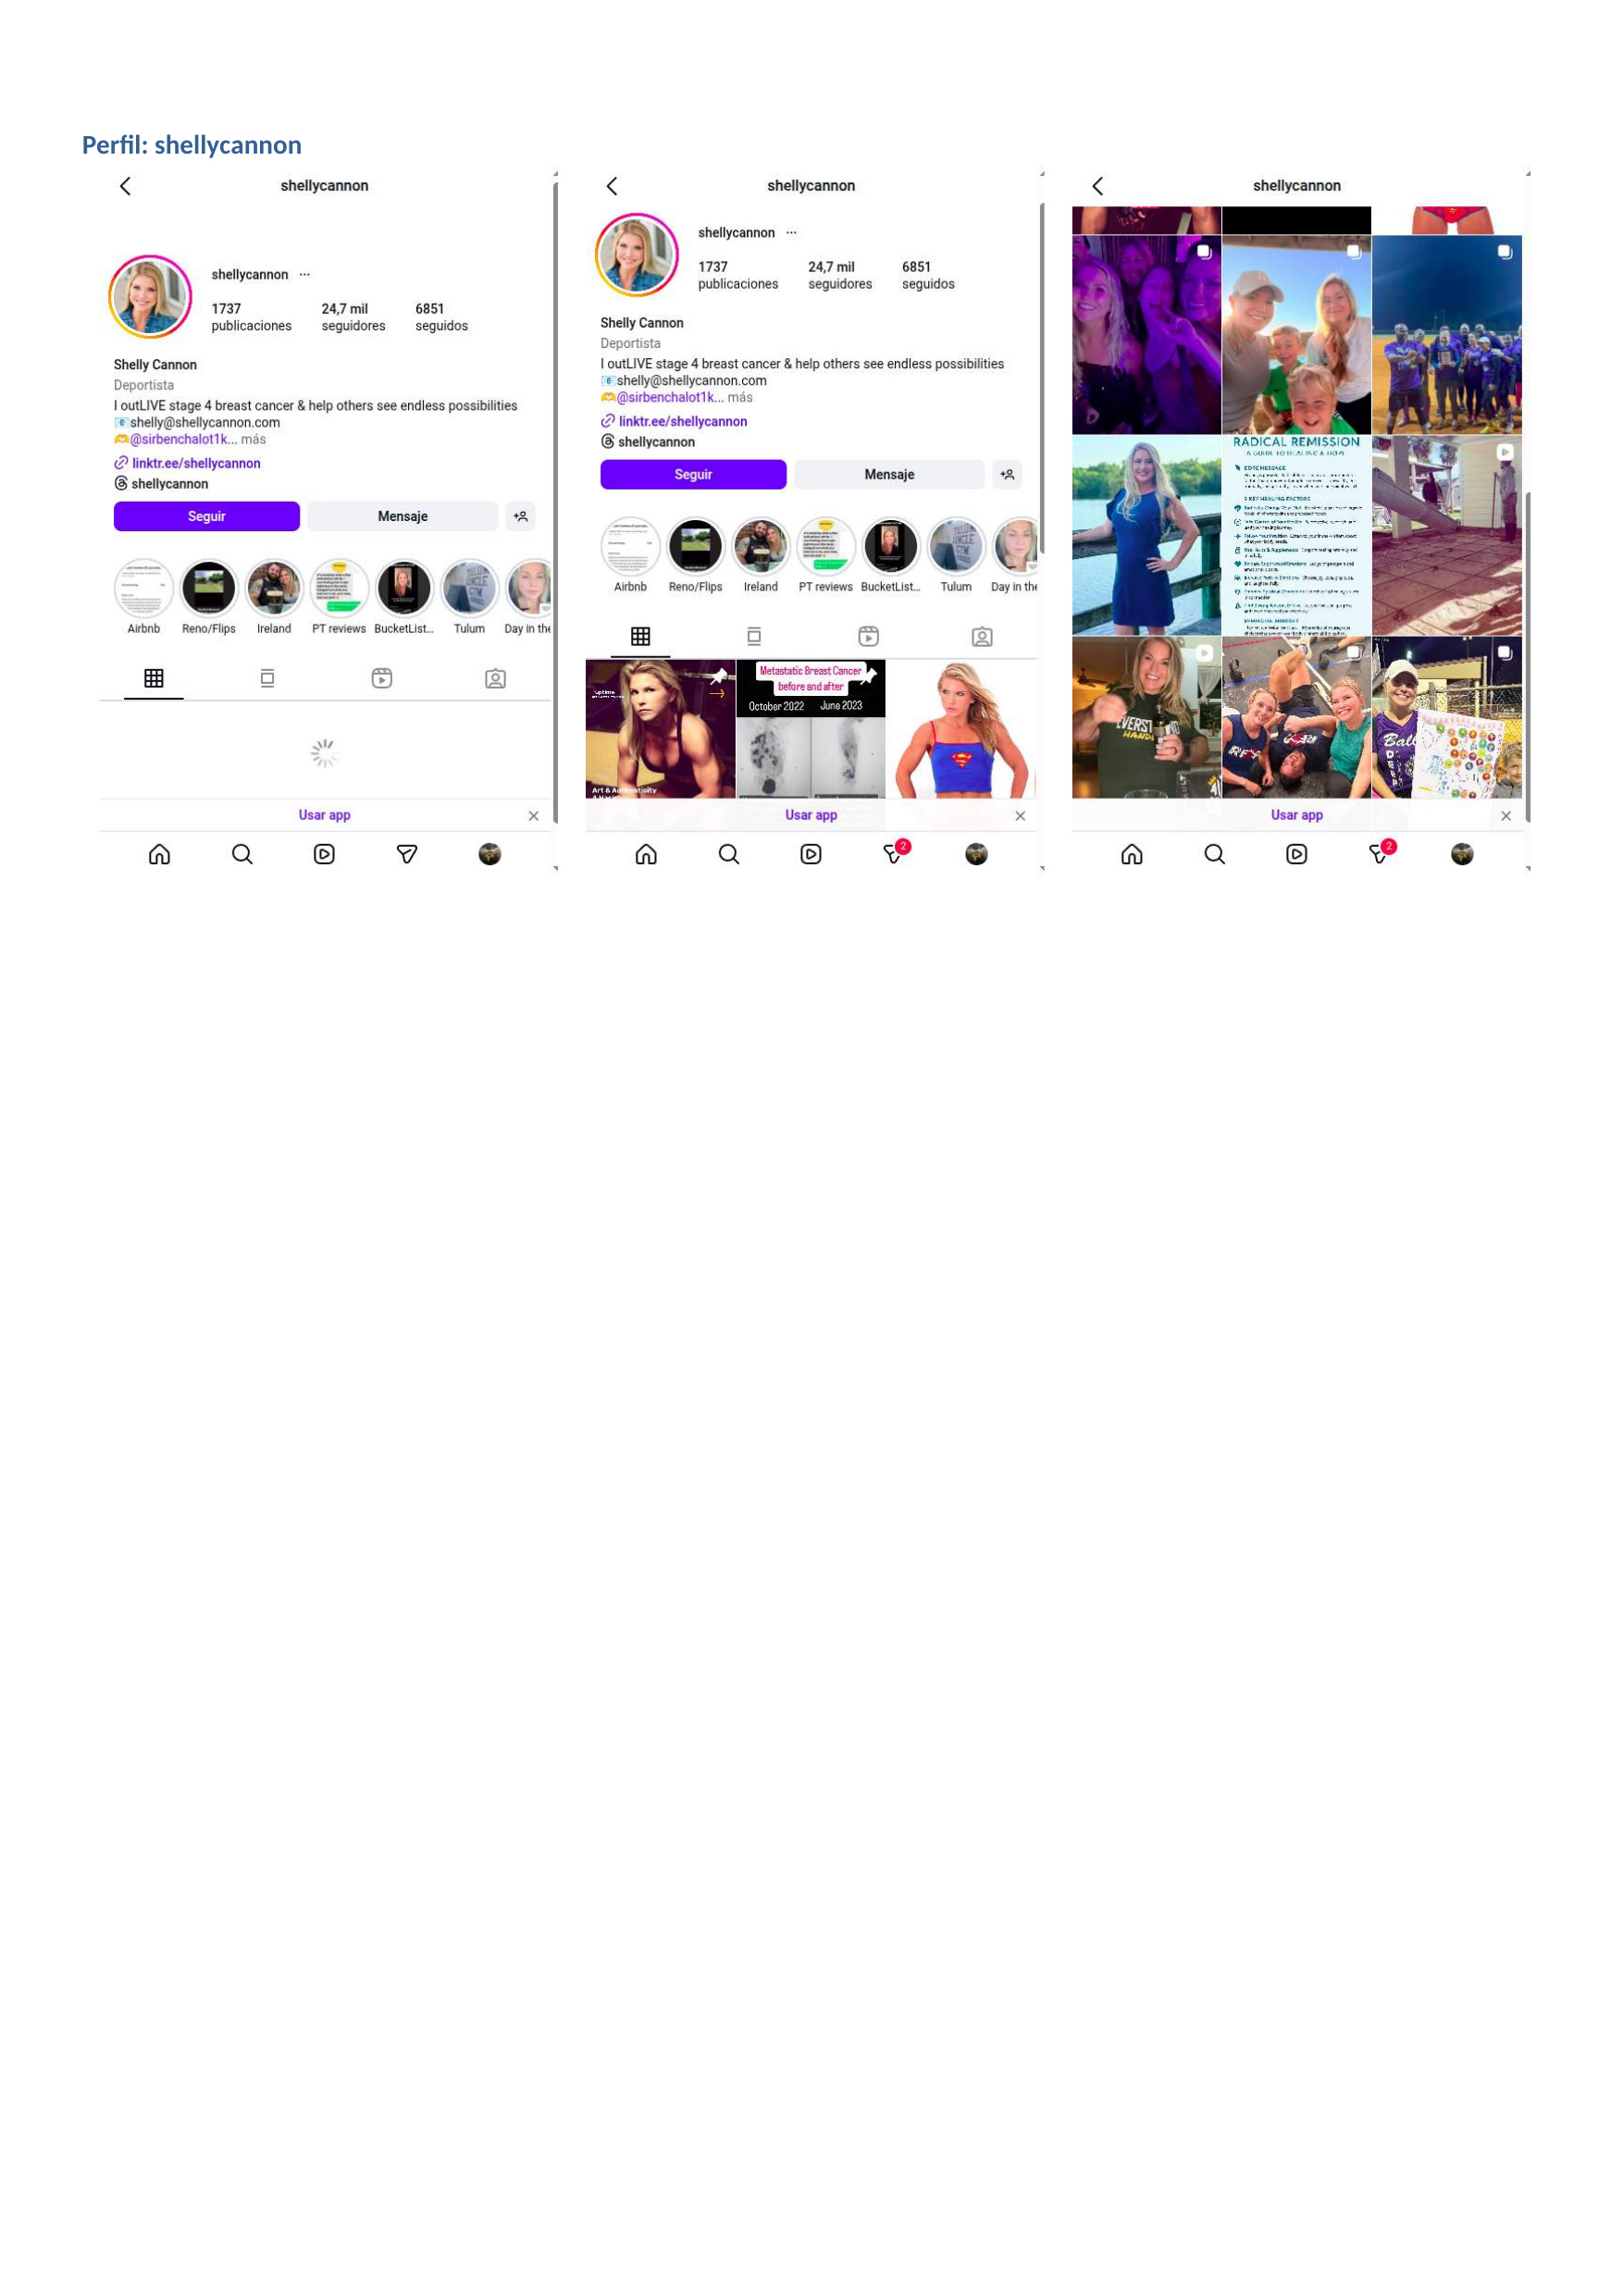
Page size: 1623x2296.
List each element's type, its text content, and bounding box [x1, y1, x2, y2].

picture [586, 166, 1045, 877]
table_header [71, 167, 558, 900]
table_header [558, 167, 1044, 900]
table_header [1045, 167, 1530, 900]
picture [99, 166, 558, 877]
picture [1072, 166, 1531, 877]
subtitle Perfil: shellycannon [81, 128, 1541, 161]
